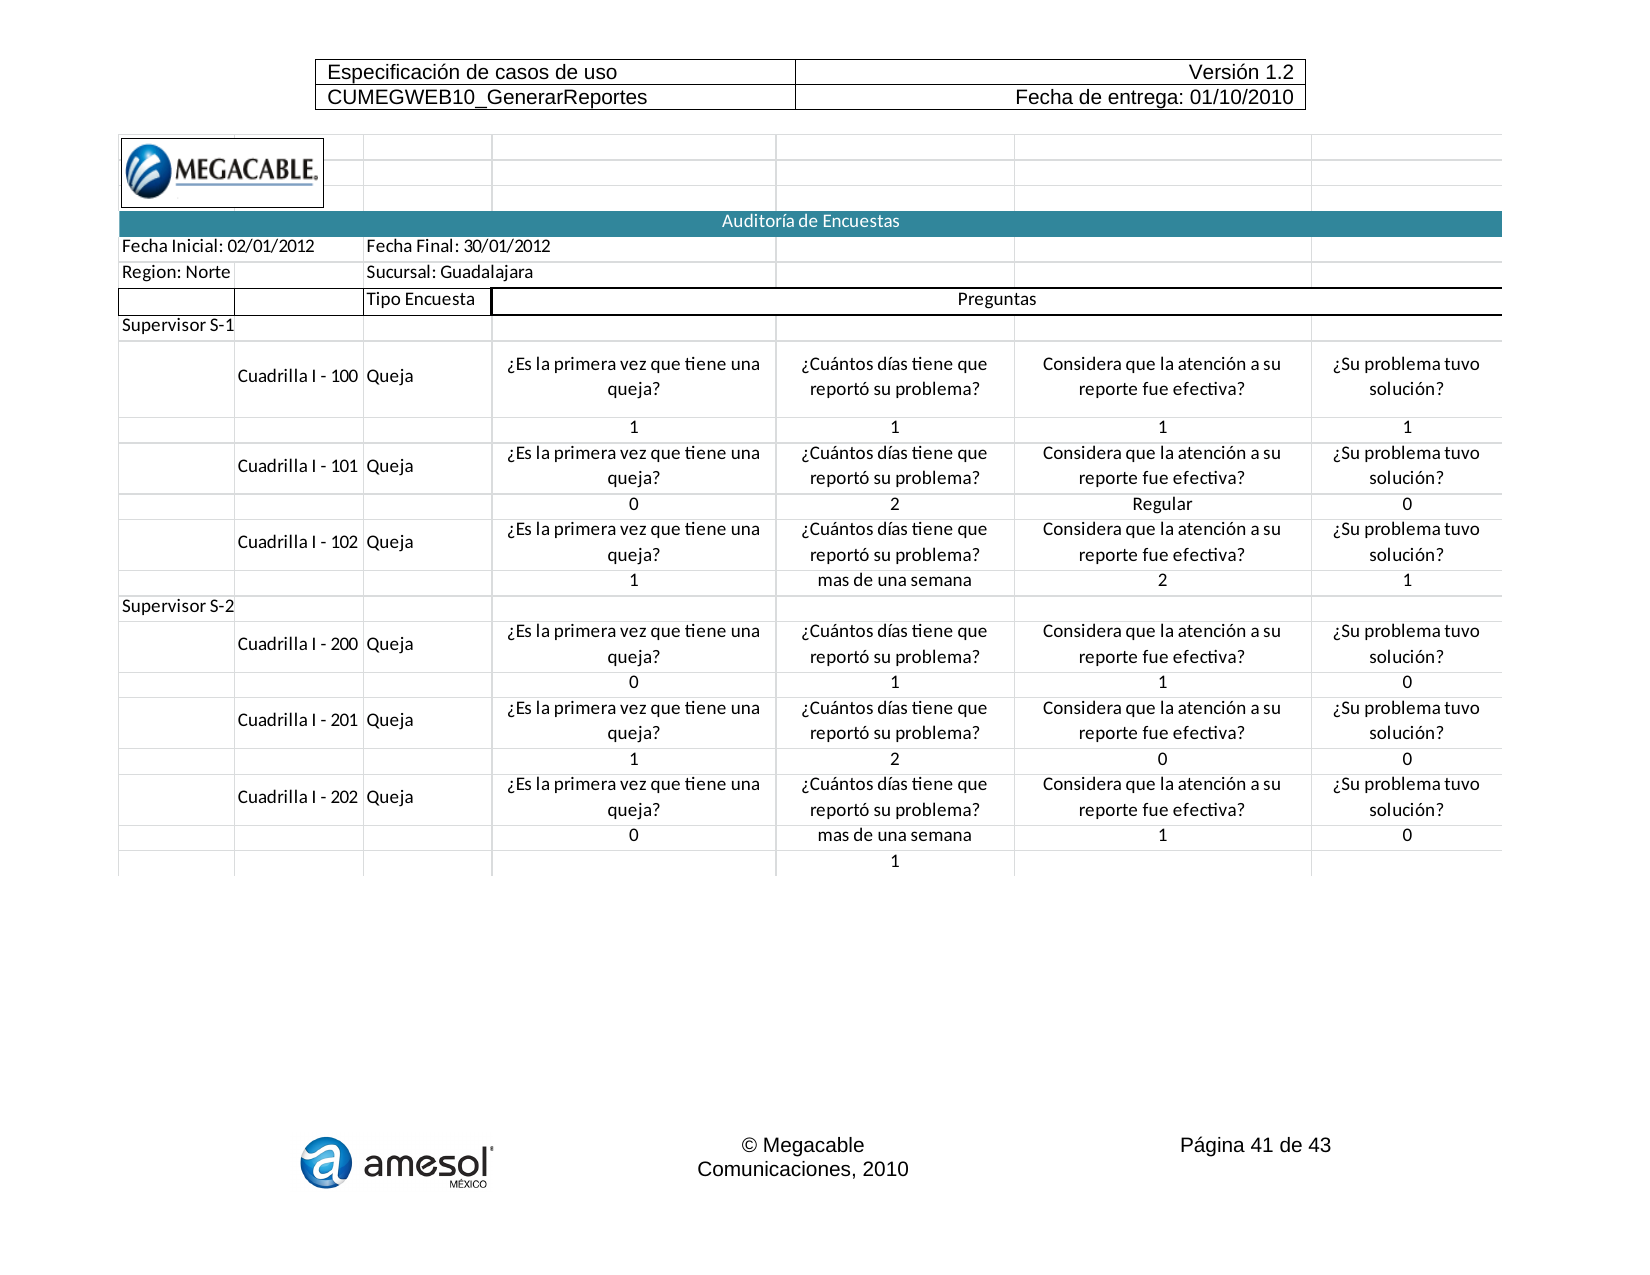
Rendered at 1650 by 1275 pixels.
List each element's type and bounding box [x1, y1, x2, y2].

picture [289, 1132, 494, 1192]
